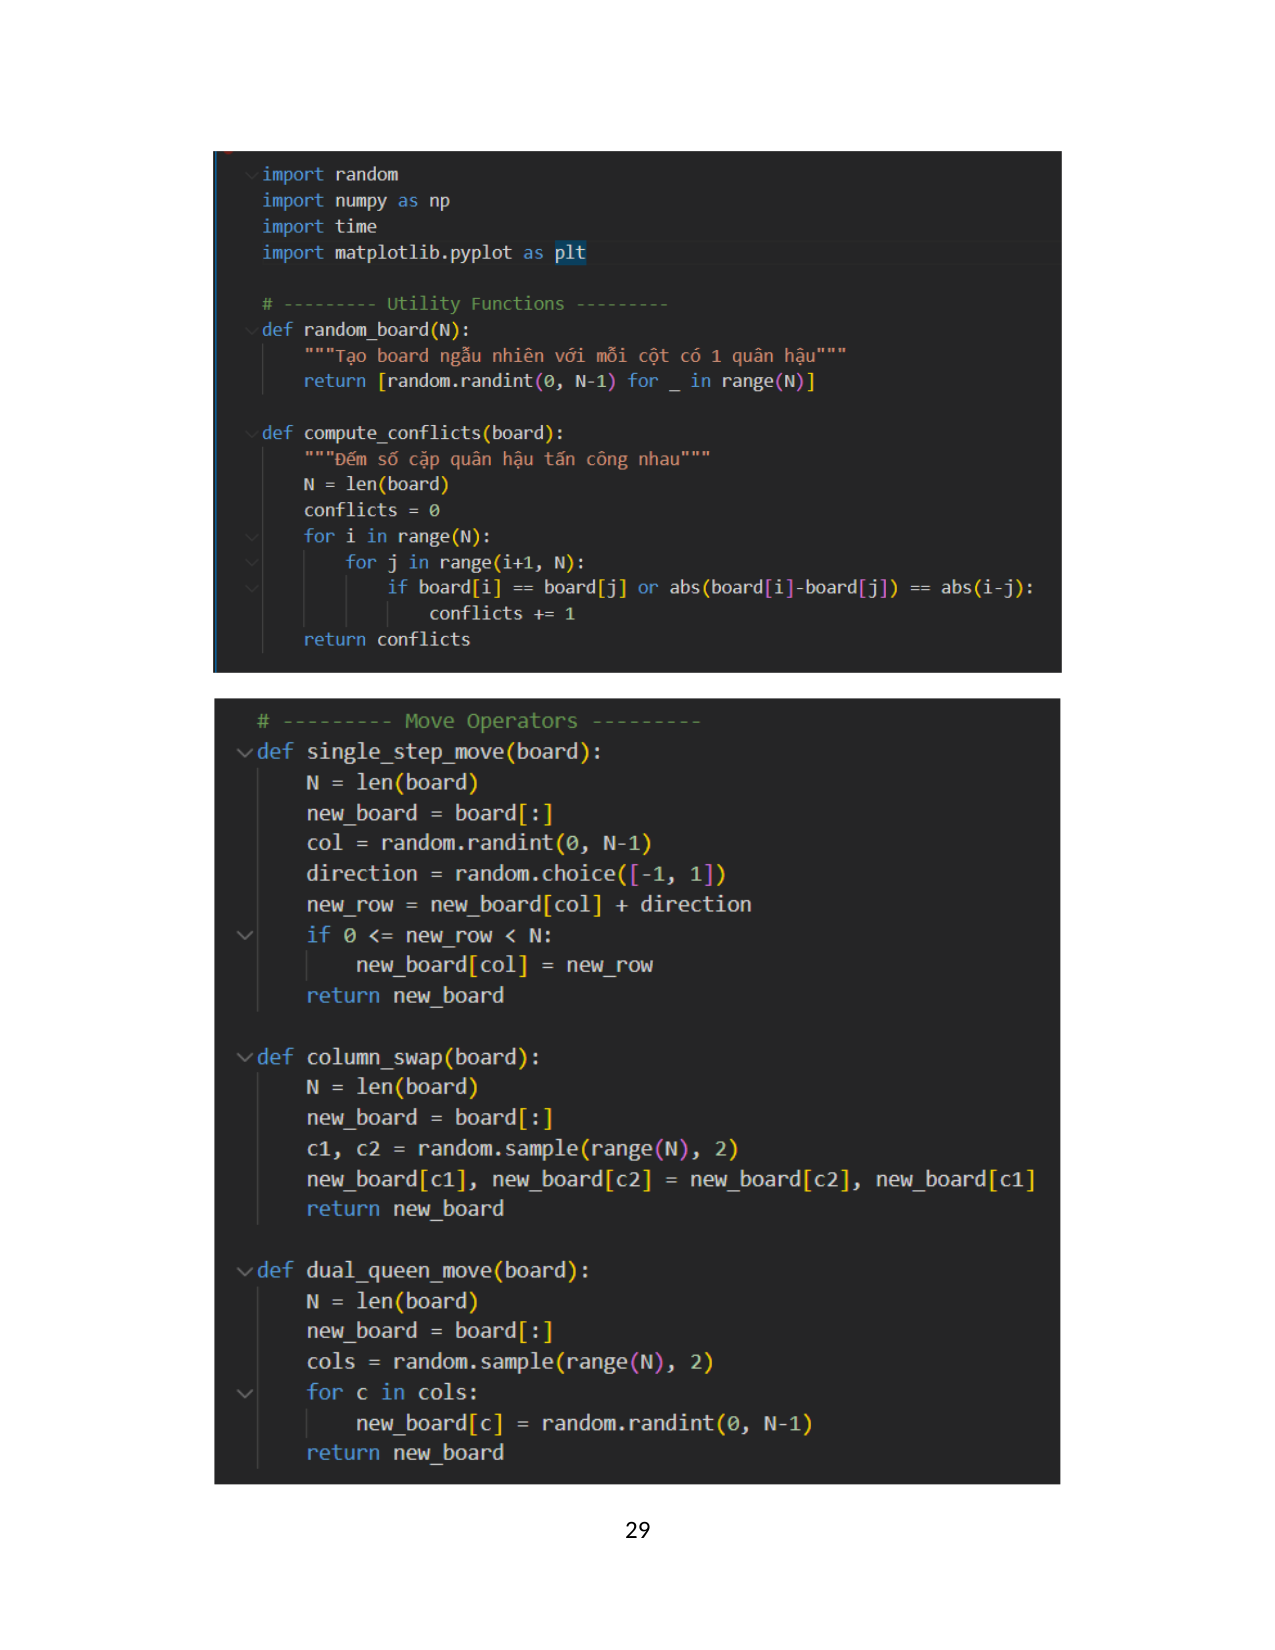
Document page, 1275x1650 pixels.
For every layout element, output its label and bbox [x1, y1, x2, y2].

picture [212, 696, 1063, 1487]
picture [211, 150, 1064, 675]
